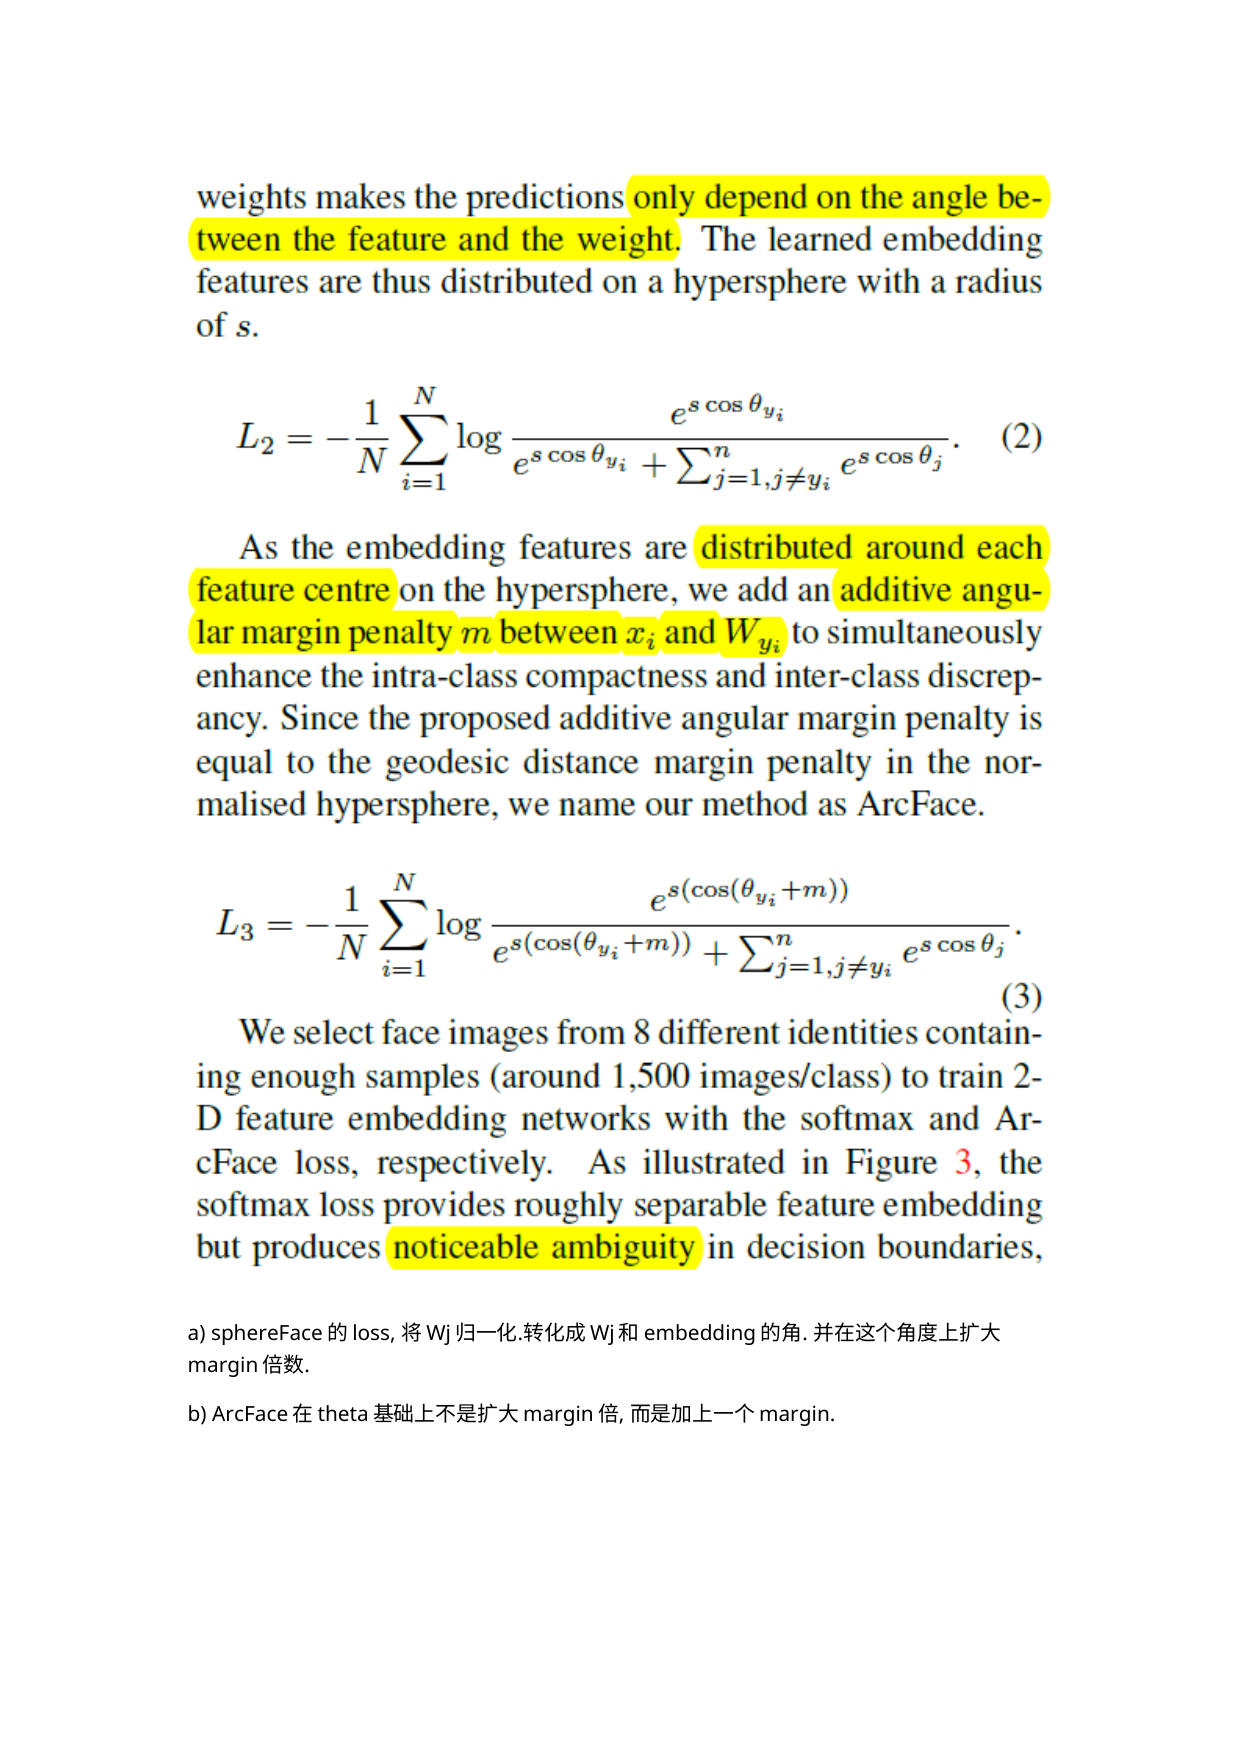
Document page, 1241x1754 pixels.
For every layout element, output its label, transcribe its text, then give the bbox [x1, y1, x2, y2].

text b) ArcFace在theta基础上不是扩大margin倍, 而是加上一个margin. [187, 1396, 1053, 1428]
text a) sphereFace的loss, 将Wj归一化.转化成Wj和embedding的角. 并在这个角度上扩大margin倍数. [187, 1315, 1053, 1380]
picture [187, 168, 1063, 1293]
